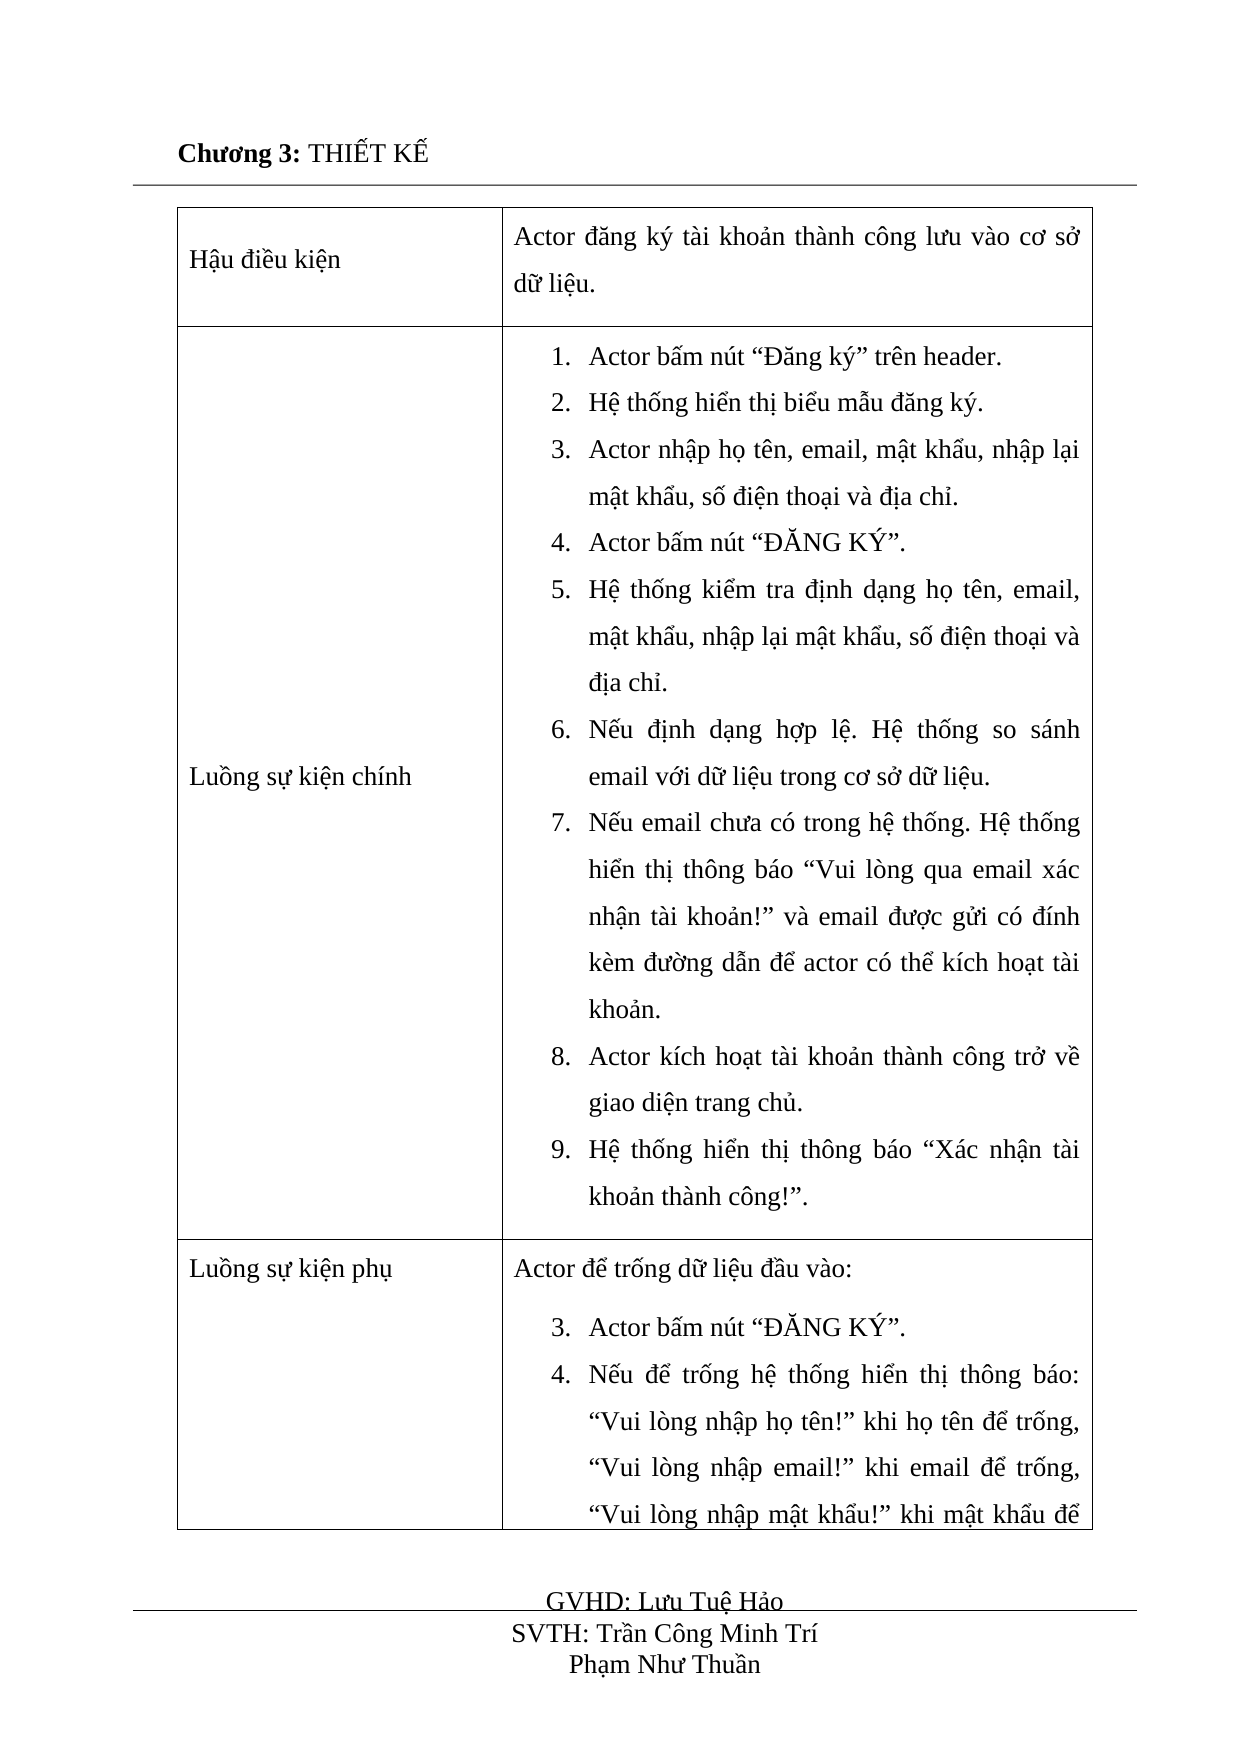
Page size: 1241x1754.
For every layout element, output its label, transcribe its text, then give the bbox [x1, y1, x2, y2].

table_cell Luồng sự kiện phụ [178, 1240, 502, 1529]
table_cell Hậu điều kiện [178, 208, 502, 326]
table_cell Luồng sự kiện chính [178, 327, 502, 1239]
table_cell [503, 1240, 1092, 1529]
table_cell Actor bấm nút “Đăng ký” trên header. Hệ thống hiển thị biểu mẫu đăng ký. Actor nhập họ tên, email, mật khẩu, nhập lại mật khẩu, số điện thoại và địa chỉ. Actor bấm nút “ĐĂNG KÝ”. Hệ thống kiểm tra định dạng họ tên, email, mật khẩu, nhập lại mật khẩu, số điện thoại và địa chỉ. Nếu định dạng hợp lệ. Hệ thống so sánh email với dữ liệu trong cơ sở dữ liệu. Nếu email chưa có trong hệ thống. Hệ thống hiển thị thông báo “Vui lòng qua email xác nhận tài khoản!” và email được gửi có đính kèm đường dẫn để actor có thể kích hoạt tài khoản. Actor kích hoạt tài khoản thành công trở về giao diện trang chủ. Hệ thống hiển thị thông báo “Xác nhận tài khoản thành công!”. [503, 327, 1092, 1239]
table_cell Actor đăng ký tài khoản thành công lưu vào cơ sở dữ liệu. [503, 208, 1092, 326]
